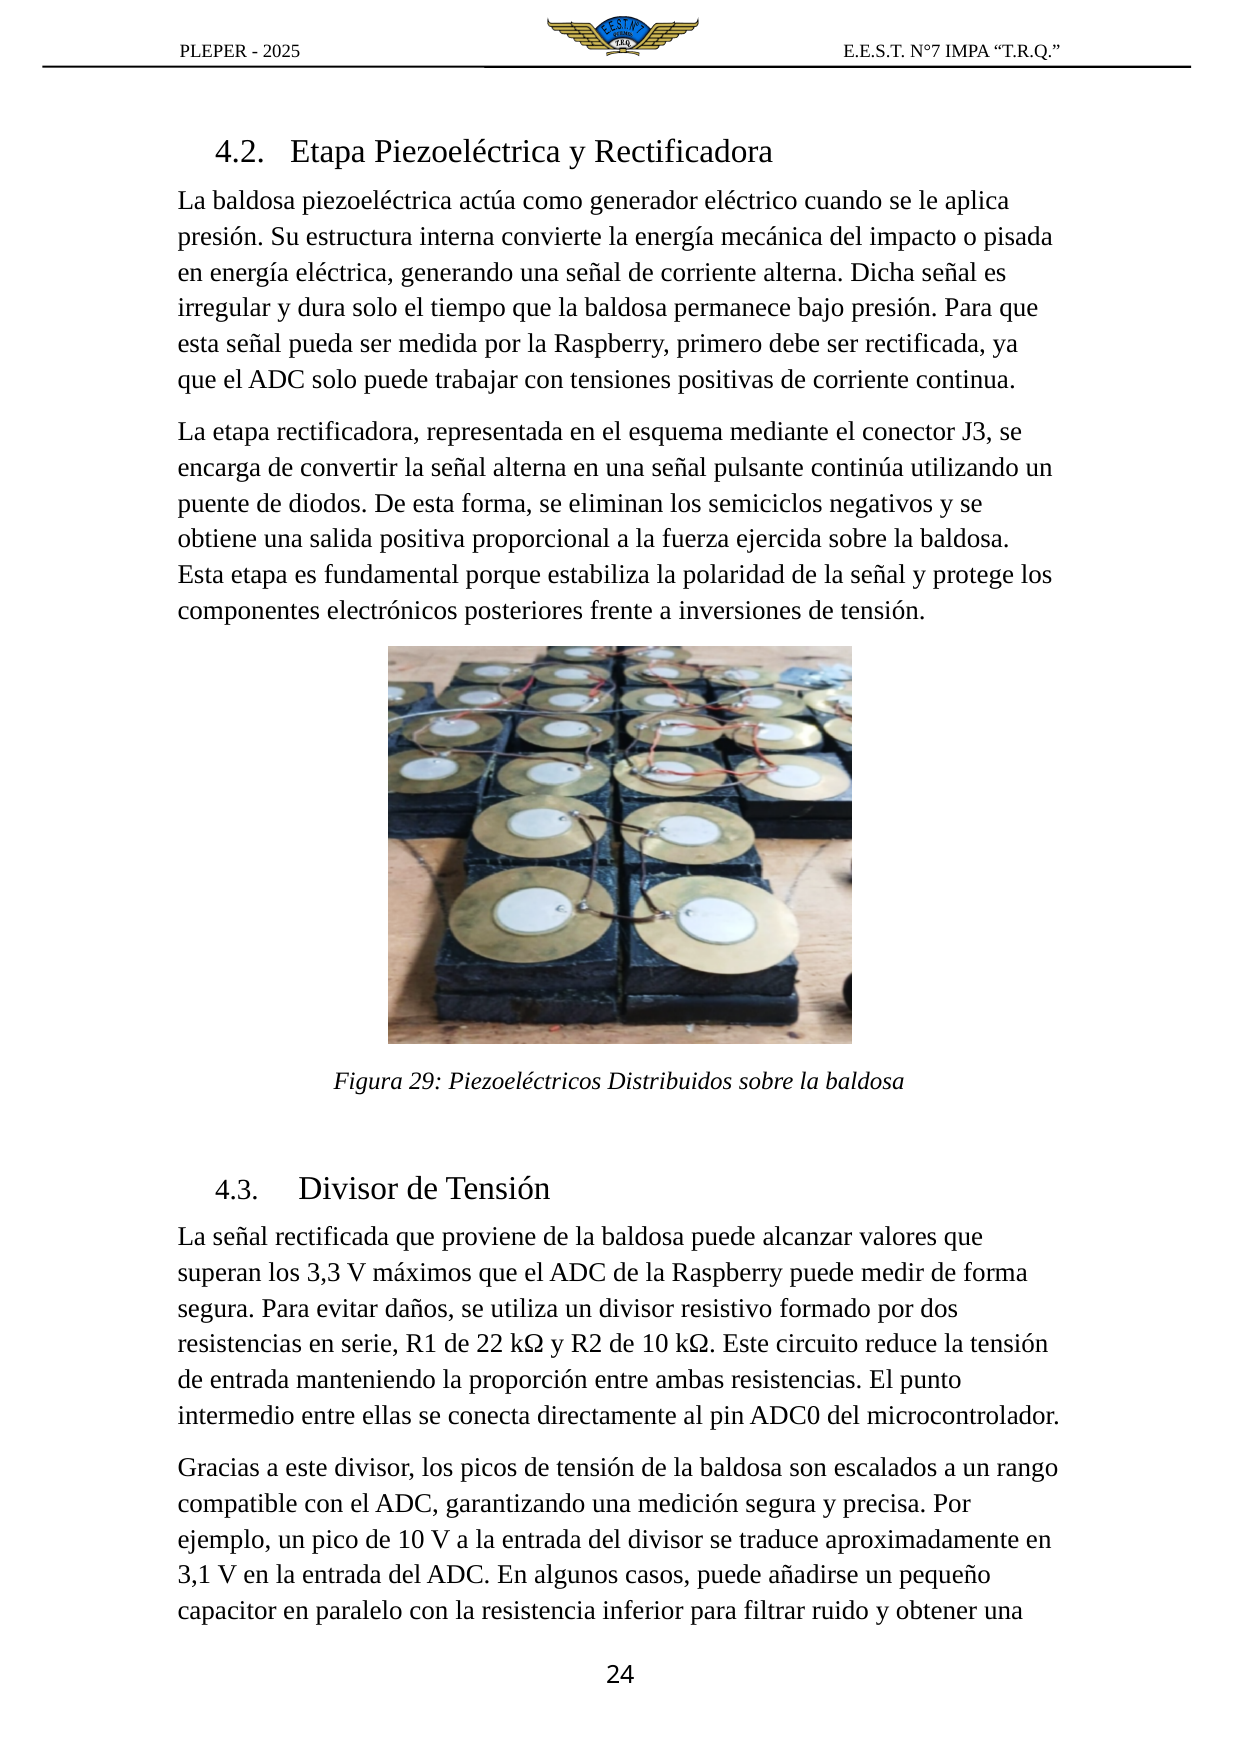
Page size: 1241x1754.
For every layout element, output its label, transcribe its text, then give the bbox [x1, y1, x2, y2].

text La señal rectificada que proviene de la baldosa puede alcanzar valores que superan los 3,3 V máximos que el ADC de la Raspberry puede medir de forma segura. Para evitar daños, se utiliza un divisor resistivo formado por dos resistencias en serie, R1 de 22 kΩ y R2 de 10 kΩ. Este circuito reduce la tensión de entrada manteniendo la proporción entre ambas resistencias. El punto intermedio entre ellas se conecta directamente al pin ADC0 del microcontrolador. [177, 1220, 1063, 1430]
subtitle Etapa Piezoeléctrica y Rectificadora [215, 132, 1063, 170]
picture [388, 646, 852, 1044]
subtitle Divisor de Tensión [215, 1168, 1063, 1206]
text Figura 29: Piezoeléctricos Distribuidos sobre la baldosa [177, 1066, 1063, 1095]
text La baldosa piezoeléctrica actúa como generador eléctrico cuando se le aplica presión. Su estructura interna convierte la energía mecánica del impacto o pisada en energía eléctrica, generando una señal de corriente alterna. Dicha señal es irregular y dura solo el tiempo que la baldosa permanece bajo presión. Para que esta señal pueda ser medida por la Raspberry, primero debe ser rectificada, ya que el ADC solo puede trabajar con tensiones positivas de corriente continua. [177, 184, 1063, 394]
picture [543, 14, 703, 58]
text La etapa rectificadora, representada en el esquema mediante el conector J3, se encarga de convertir la señal alterna en una señal pulsante continúa utilizando un puente de diodos. De esta forma, se eliminan los semiciclos negativos y se obtiene una salida positiva proporcional a la fuerza ejercida sobre la baldosa. Esta etapa es fundamental porque estabiliza la polaridad de la señal y protege los componentes electrónicos posteriores frente a inversiones de tensión. [177, 415, 1063, 625]
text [177, 1451, 1063, 1626]
